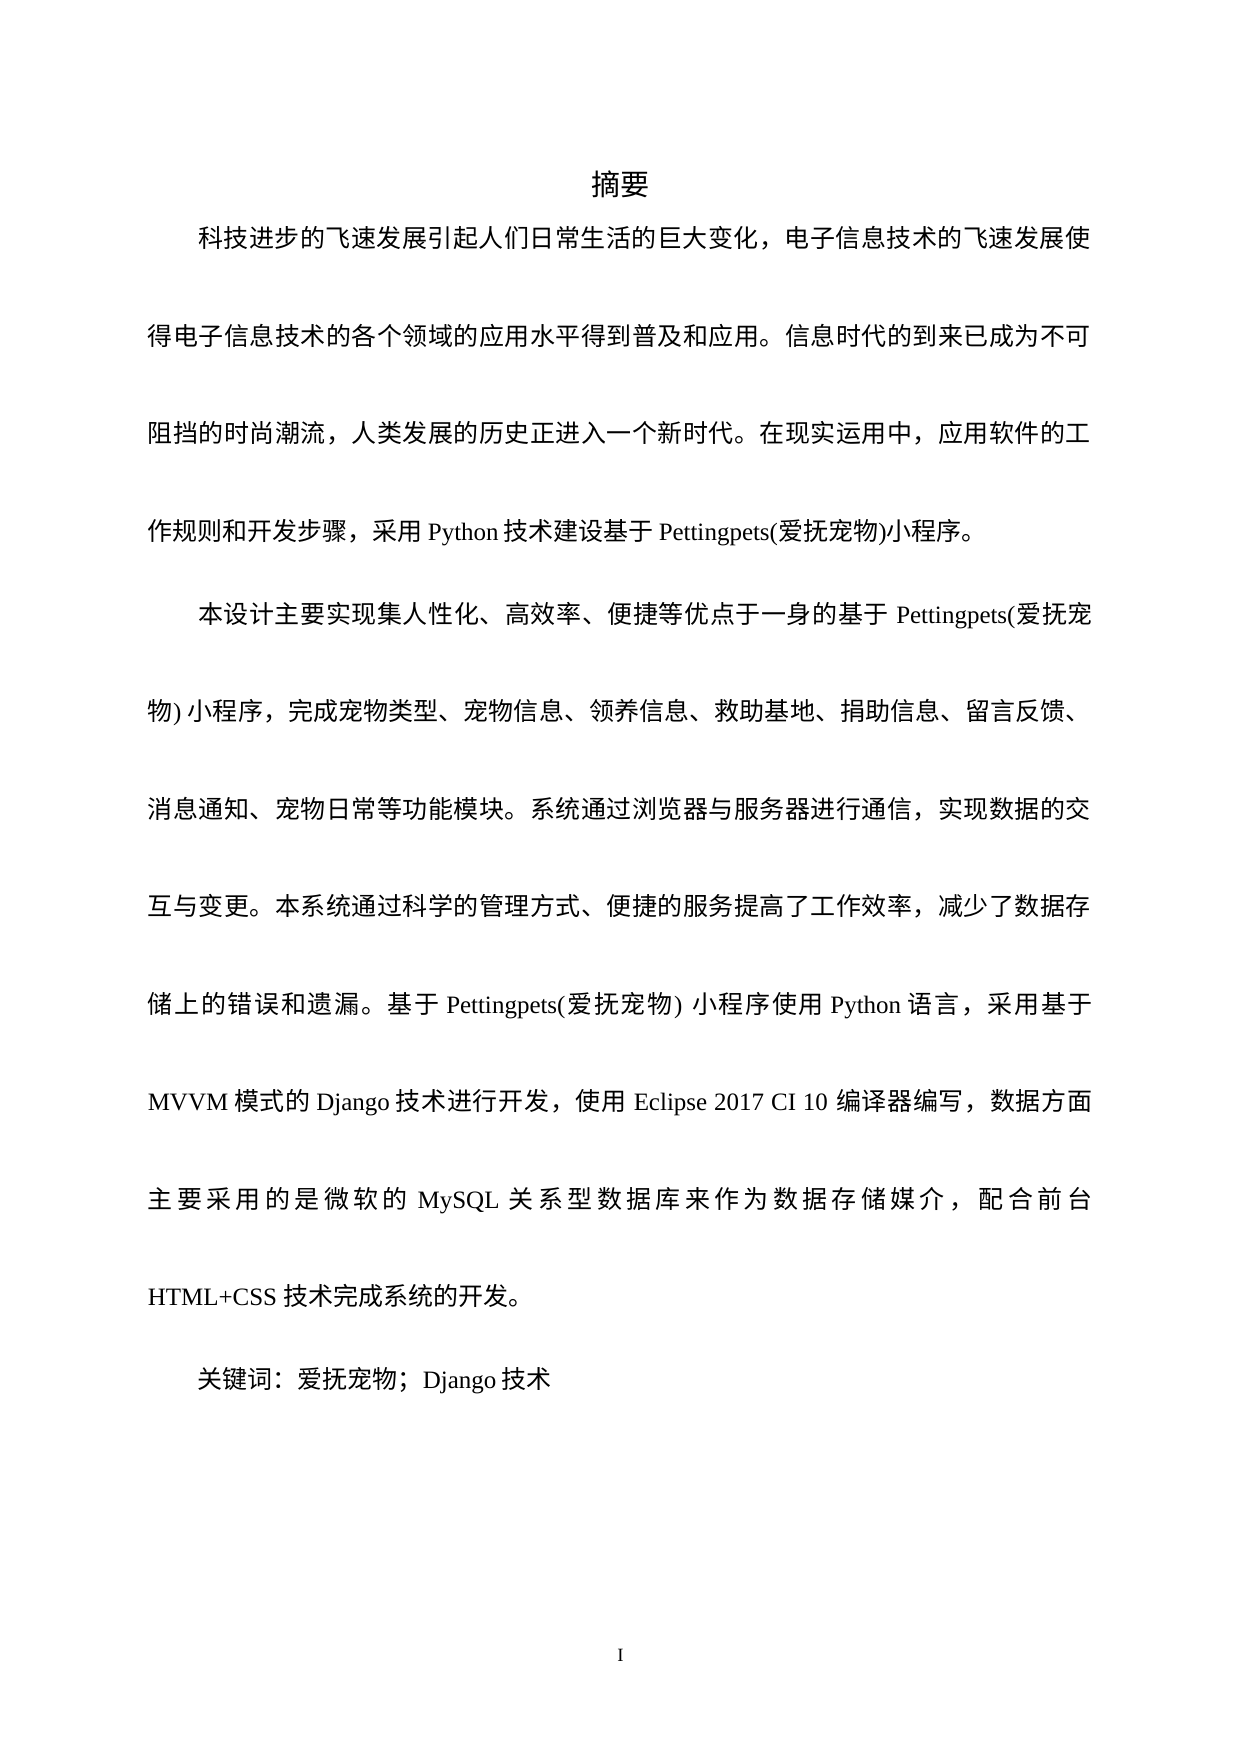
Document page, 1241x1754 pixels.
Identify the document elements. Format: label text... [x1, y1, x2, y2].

text 摘要 [148, 162, 1092, 204]
text 本设计主要实现集人性化、高效率、便捷等优点于一身的基于Pettingpets(爱抚宠物) 小程序，完成宠物类型、宠物信息、领养信息、救助基地、捐助信息、留言反馈、消息通知、宠物日常等功能模块。系统通过浏览器与服务器进行通信，实现数据的交互与变更。本系统通过科学的管理方式、便捷的服务提高了工作效率，减少了数据存储上的错误和遗漏。基于Pettingpets(爱抚宠物) 小程序使用Python语言，采用基于 MVVM模式的Django技术进行开发，使用 Eclipse 2017 CI 10 编译器编写，数据方面主要采用的是微软的MySQL关系型数据库来作为数据存储媒介，配合前台HTML+CSS 技术完成系统的开发。 [148, 580, 1092, 1327]
text 科技进步的飞速发展引起人们日常生活的巨大变化，电子信息技术的飞速发展使得电子信息技术的各个领域的应用水平得到普及和应用。信息时代的到来已成为不可阻挡的时尚潮流，人类发展的历史正进入一个新时代。在现实运用中，应用软件的工作规则和开发步骤，采用Python技术建设基于Pettingpets(爱抚宠物)小程序。 [148, 204, 1092, 562]
text 关键词：爱抚宠物；Django技术 [148, 1346, 1092, 1411]
